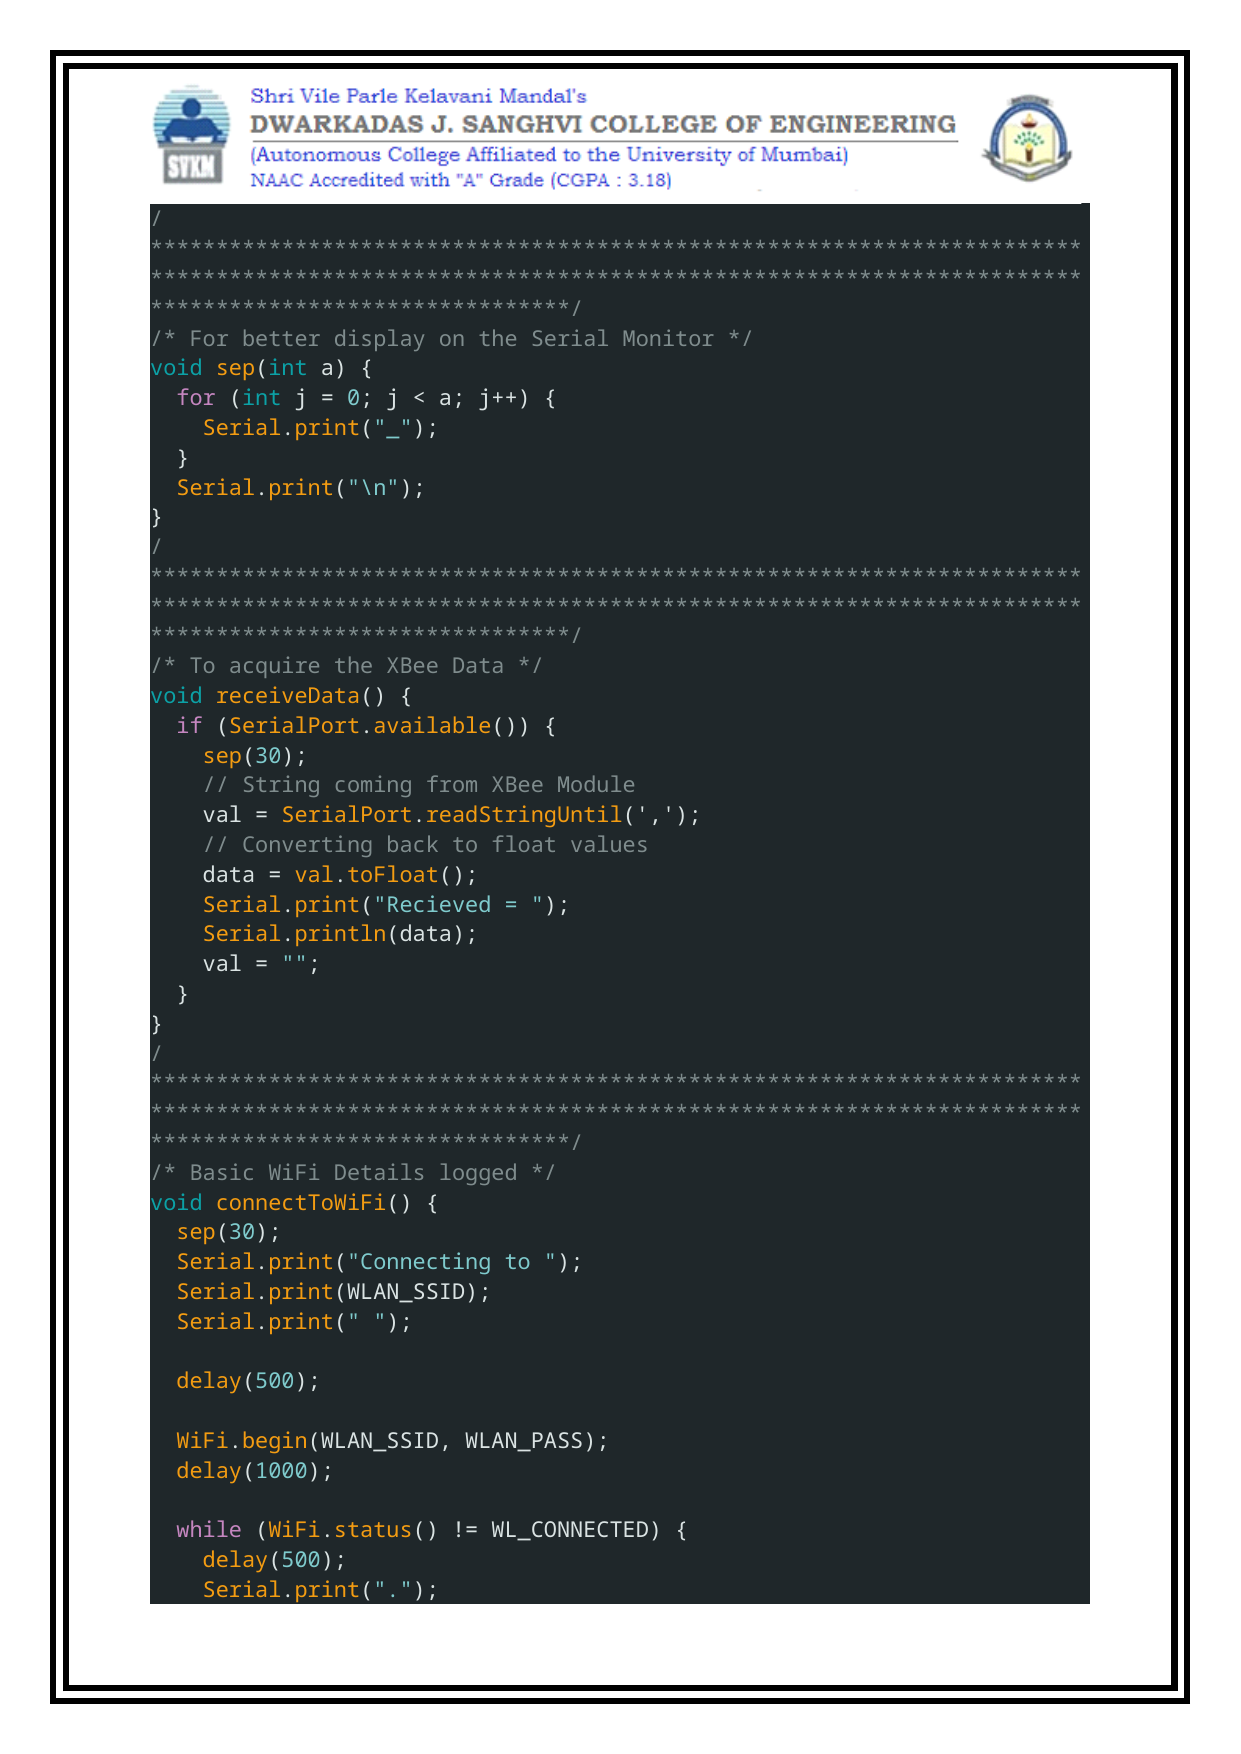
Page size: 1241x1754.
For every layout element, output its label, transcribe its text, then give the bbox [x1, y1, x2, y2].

picture [150, 73, 1082, 204]
text Serial.print("_"); [150, 412, 1090, 442]
text } [150, 978, 1090, 1008]
text void receiveData() { [150, 680, 1090, 710]
text } [150, 501, 1090, 531]
text Serial.print("Recieved = "); [150, 889, 1090, 918]
text Serial.print("Connecting to "); [150, 1246, 1090, 1276]
text val = SerialPort.readStringUntil(','); [150, 799, 1090, 829]
text Serial.println(data); [150, 918, 1090, 948]
text data = val.toFloat(); [150, 859, 1090, 889]
text Serial.print("."); [150, 1574, 1090, 1604]
text Serial.print("\n"); [150, 472, 1090, 501]
text for (int j = 0; j < a; j++) { [150, 382, 1090, 412]
text // String coming from XBee Module [150, 769, 1090, 799]
text } [150, 442, 1090, 472]
text /* Basic WiFi Details logged */ [150, 1157, 1090, 1187]
text /* For better display on the Serial Monitor */ [150, 323, 1090, 352]
text /* To acquire the XBee Data */ [150, 650, 1090, 680]
text delay(1000); [150, 1455, 1090, 1484]
text sep(30); [150, 1216, 1090, 1246]
text delay(500); [150, 1544, 1090, 1574]
text while (WiFi.status() != WL_CONNECTED) { [150, 1514, 1090, 1544]
text if (SerialPort.available()) { [150, 710, 1090, 740]
text } [150, 1008, 1090, 1038]
text val = ""; [150, 948, 1090, 978]
text Serial.print(" "); [150, 1306, 1090, 1336]
text void sep(int a) { [150, 352, 1090, 382]
text WiFi.begin(WLAN_SSID, WLAN_PASS); [150, 1425, 1090, 1455]
text delay(500); [150, 1365, 1090, 1395]
text Serial.print(WLAN_SSID); [150, 1276, 1090, 1306]
text void connectToWiFi() { [150, 1187, 1090, 1216]
text // Converting back to float values [150, 829, 1090, 859]
text sep(30); [150, 740, 1090, 769]
